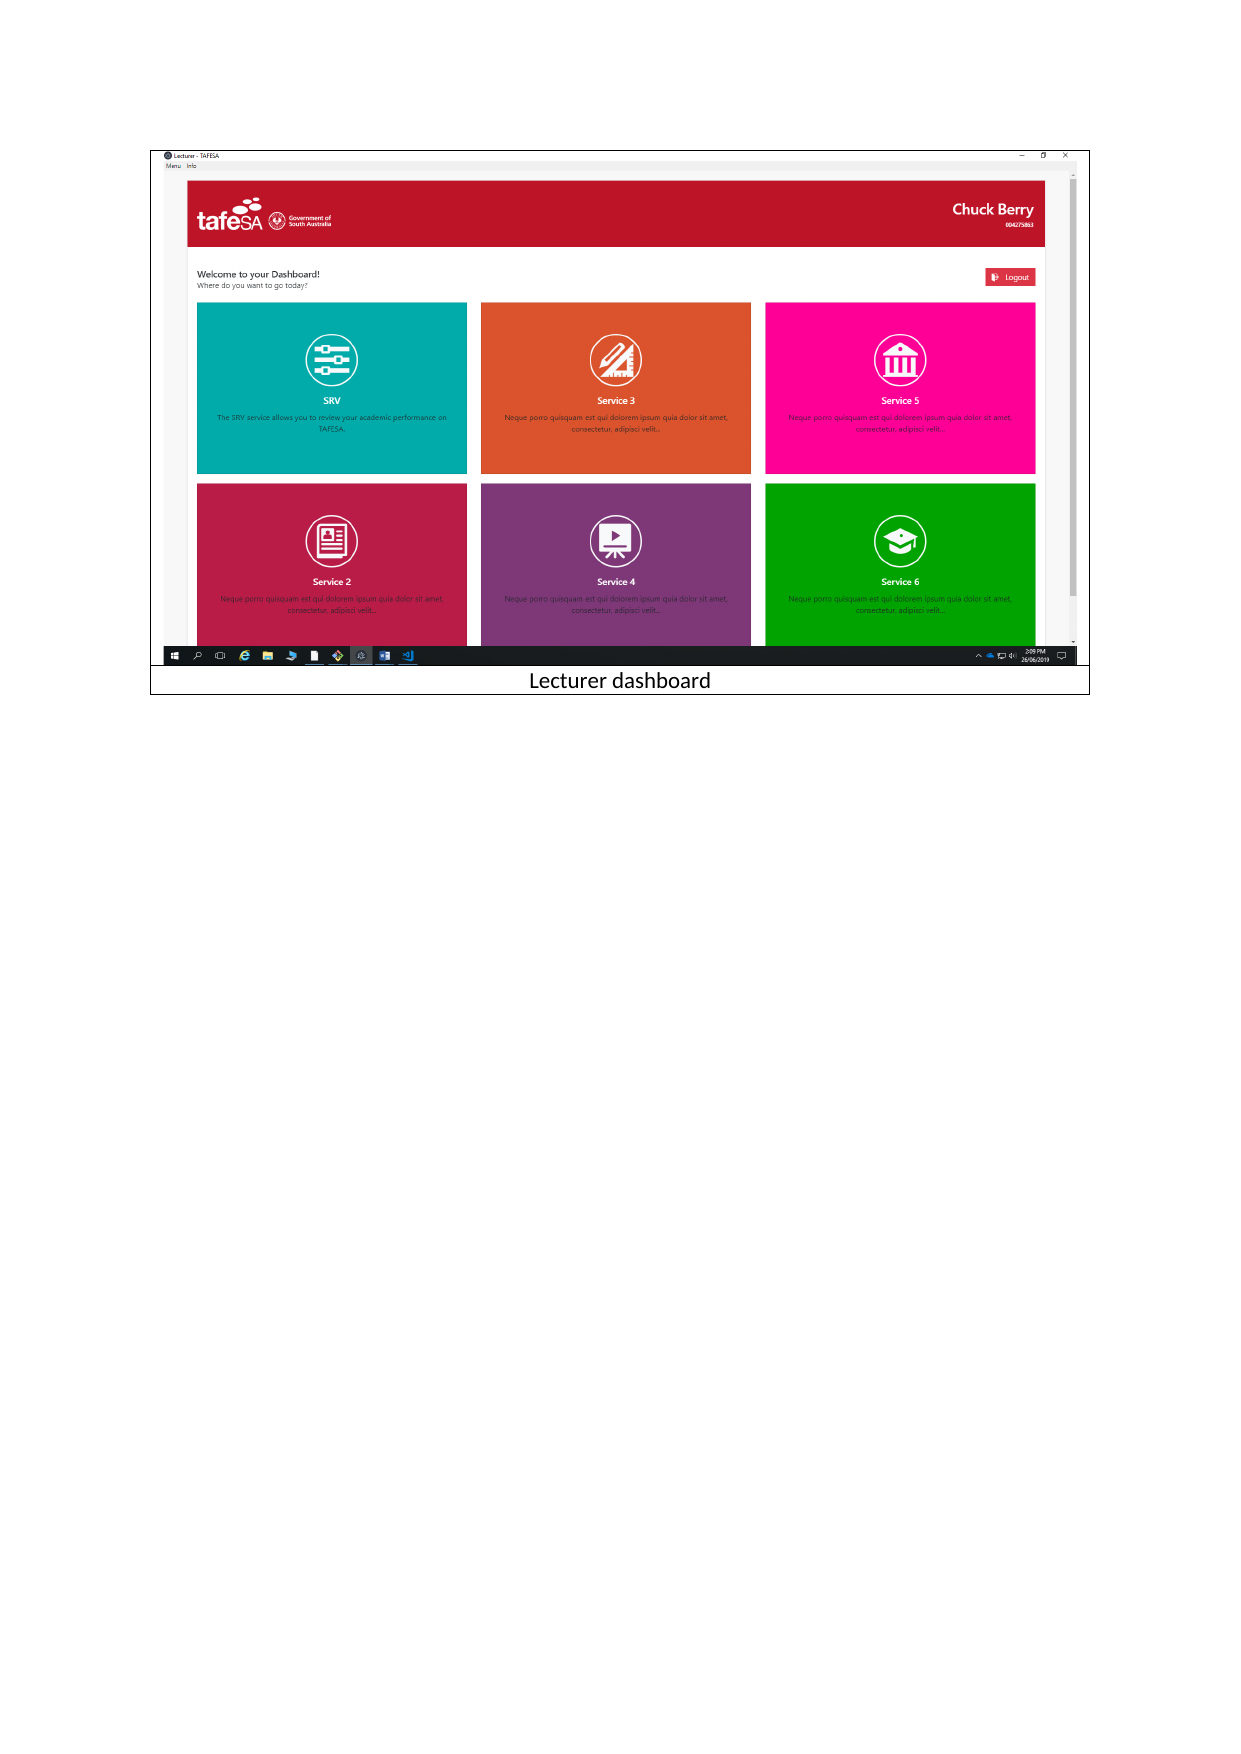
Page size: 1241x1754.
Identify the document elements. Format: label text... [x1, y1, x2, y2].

table_cell Lecturer dashboard [151, 666, 1089, 694]
picture [163, 151, 1077, 665]
table_header [151, 151, 163, 665]
table_header [1077, 151, 1089, 665]
